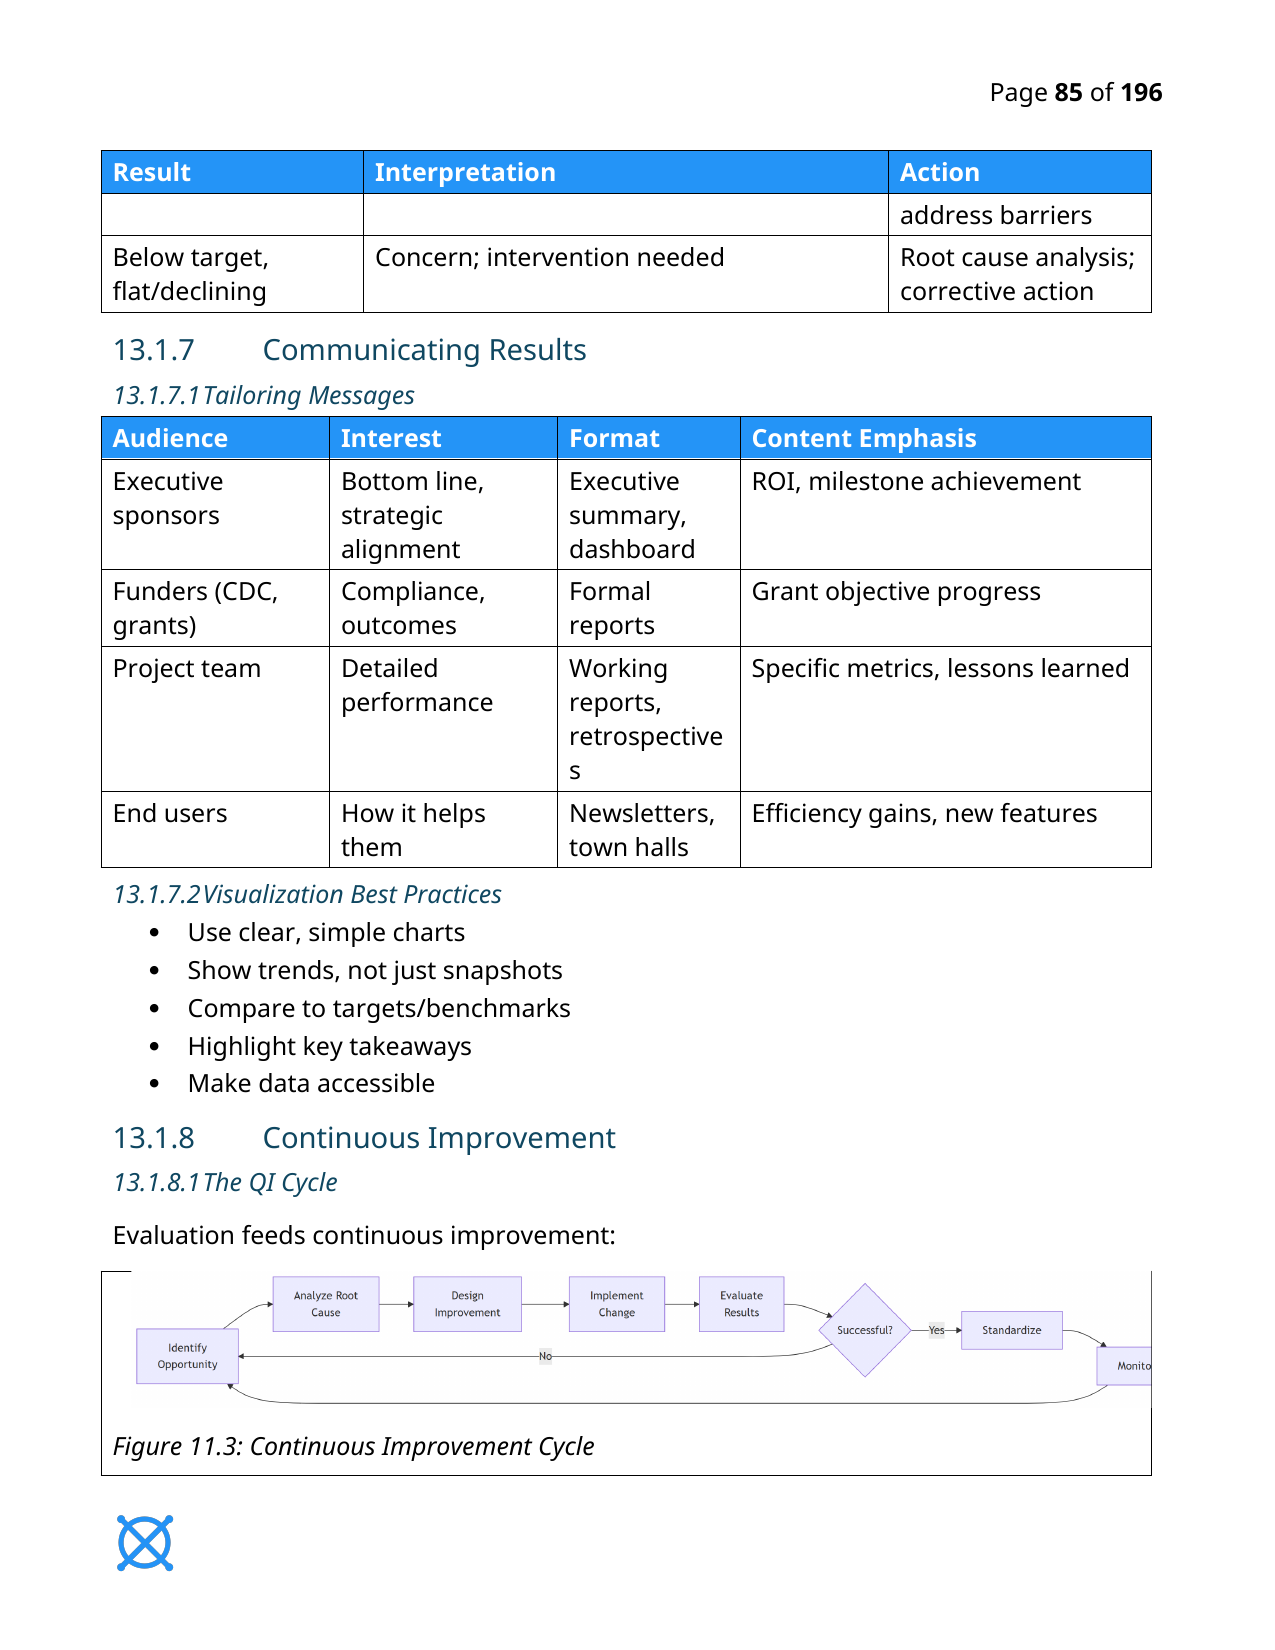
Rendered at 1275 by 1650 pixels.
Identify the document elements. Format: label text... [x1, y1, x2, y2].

subtitle The QI Cycle [112, 1165, 1162, 1199]
picture [131, 1271, 1152, 1408]
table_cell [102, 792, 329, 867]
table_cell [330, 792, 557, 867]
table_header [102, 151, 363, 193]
list Show trends, not just snapshots [150, 953, 1162, 987]
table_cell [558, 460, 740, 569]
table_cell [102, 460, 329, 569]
subtitle Continuous Improvement [112, 1117, 1162, 1157]
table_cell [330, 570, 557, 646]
list Use clear, simple charts [150, 915, 1162, 949]
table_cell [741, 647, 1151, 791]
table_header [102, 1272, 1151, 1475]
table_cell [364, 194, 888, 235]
picture [112, 1511, 177, 1575]
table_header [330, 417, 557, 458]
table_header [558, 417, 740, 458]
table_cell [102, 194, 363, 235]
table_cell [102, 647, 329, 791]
subtitle Communicating Results [112, 329, 1162, 369]
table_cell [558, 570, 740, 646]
list Compare to targets/benchmarks [150, 991, 1162, 1024]
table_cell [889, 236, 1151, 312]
text Evaluation feeds continuous improvement: [112, 1218, 1162, 1252]
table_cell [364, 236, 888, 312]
list Highlight key takeaways [150, 1028, 1162, 1062]
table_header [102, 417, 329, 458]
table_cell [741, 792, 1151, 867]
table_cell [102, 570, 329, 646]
list Make data accessible [150, 1066, 1162, 1100]
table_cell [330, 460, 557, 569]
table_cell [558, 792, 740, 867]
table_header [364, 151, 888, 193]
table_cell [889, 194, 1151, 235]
subtitle Tailoring Messages [112, 378, 1162, 412]
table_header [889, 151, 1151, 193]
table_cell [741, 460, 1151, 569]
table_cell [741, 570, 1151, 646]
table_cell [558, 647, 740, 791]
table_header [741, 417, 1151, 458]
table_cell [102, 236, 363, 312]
subtitle Visualization Best Practices [112, 877, 1162, 911]
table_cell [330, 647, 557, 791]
